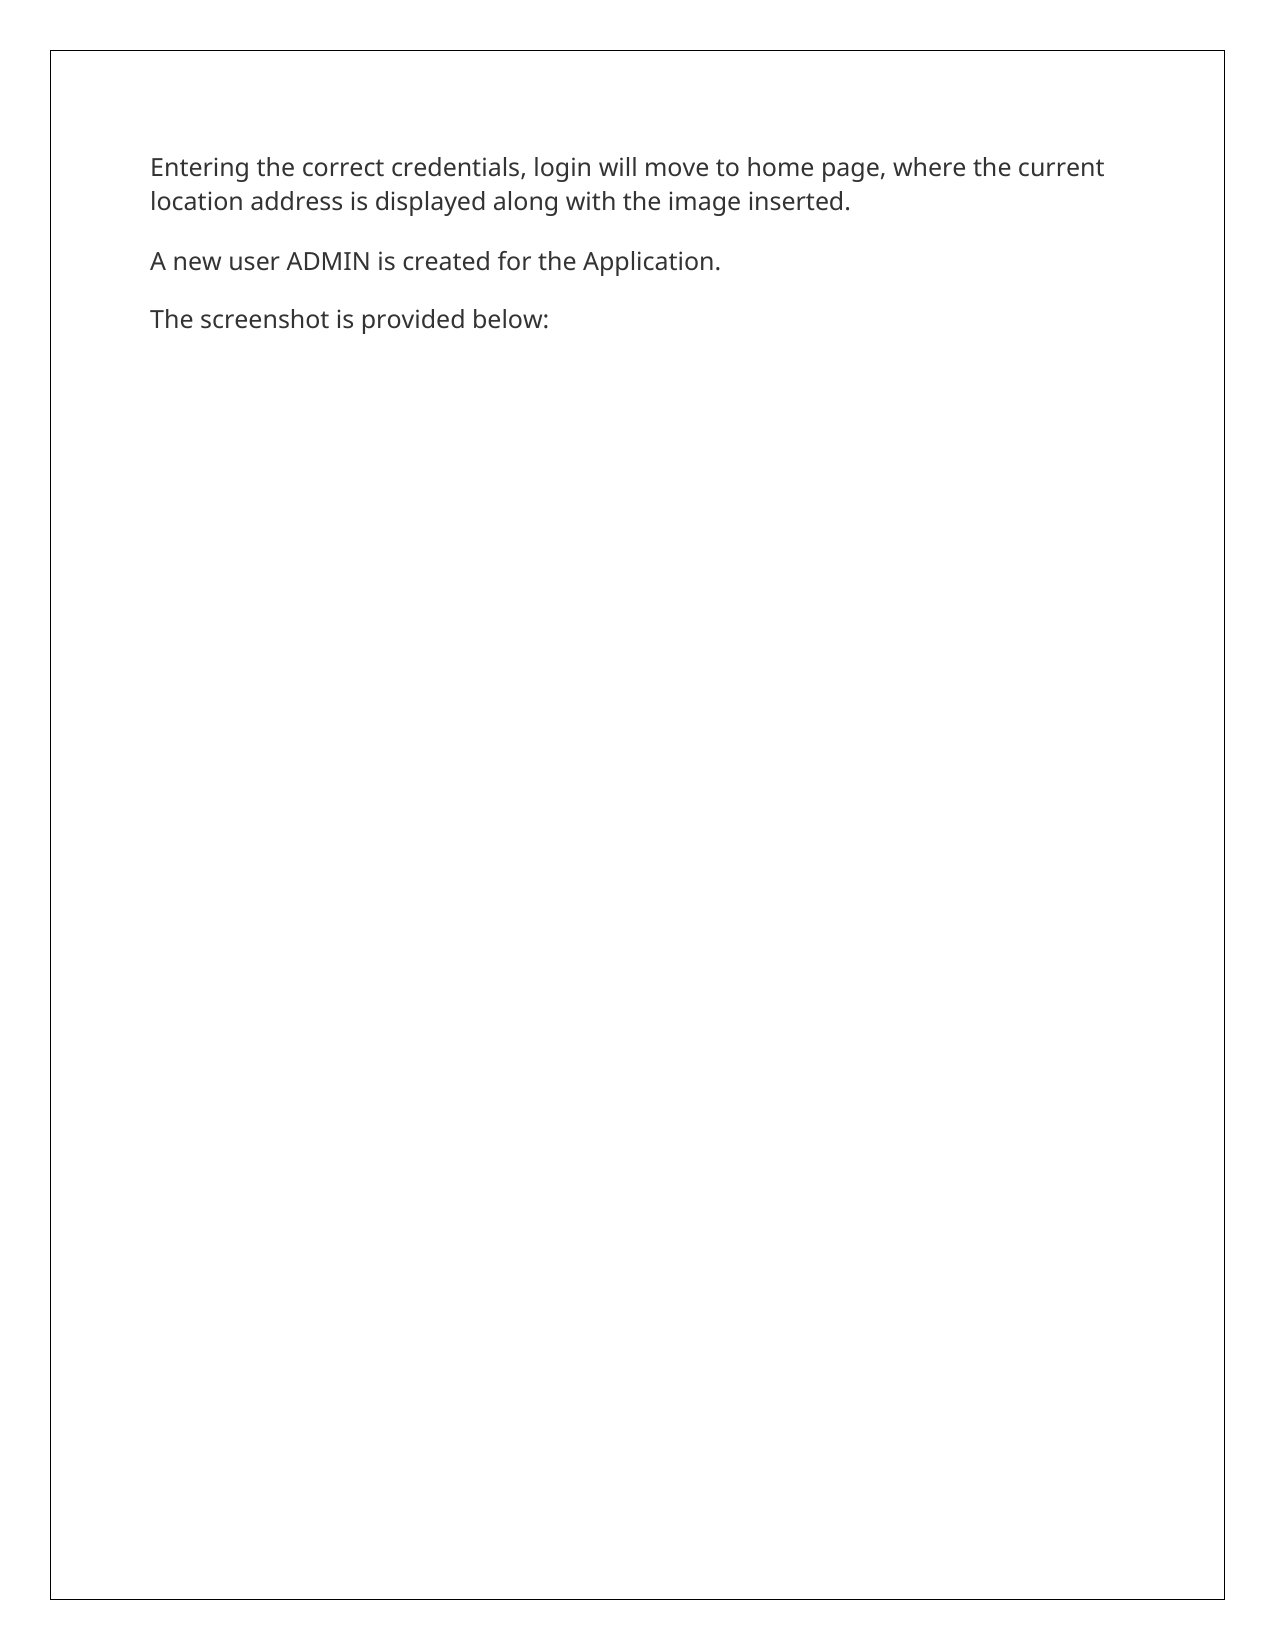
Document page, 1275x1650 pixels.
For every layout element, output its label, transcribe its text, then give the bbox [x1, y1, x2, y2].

text A new user ADMIN is created for the Application. [150, 243, 1125, 277]
text Entering the correct credentials, login will move to home page, where the current location address is displayed along with the image inserted. [150, 150, 1125, 218]
text The screenshot is provided below: [150, 302, 1125, 336]
